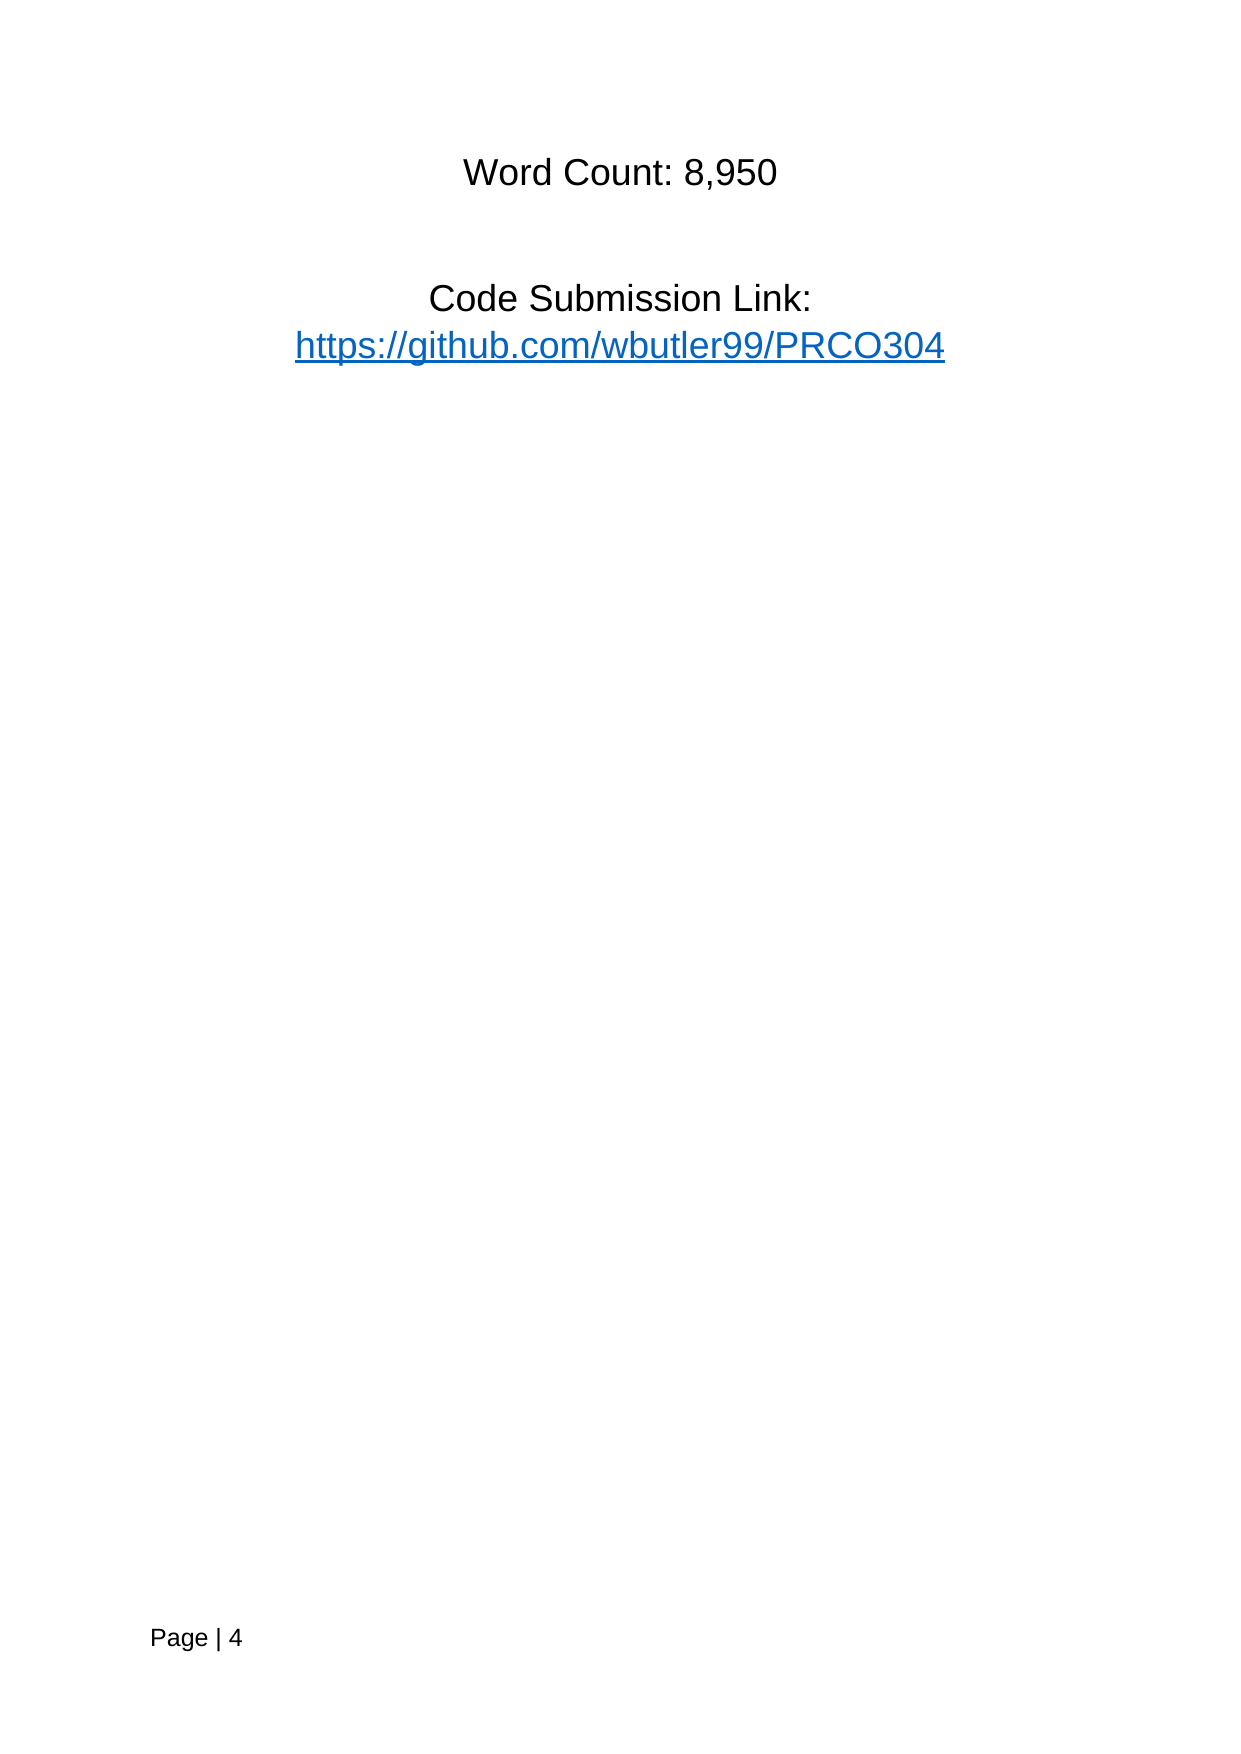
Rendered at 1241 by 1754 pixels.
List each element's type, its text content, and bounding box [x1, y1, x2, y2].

text Word Count: 8,950 [150, 150, 1090, 193]
text Code Submission Link: https://github.com/wbutler99/PRCO304 [150, 276, 1090, 366]
